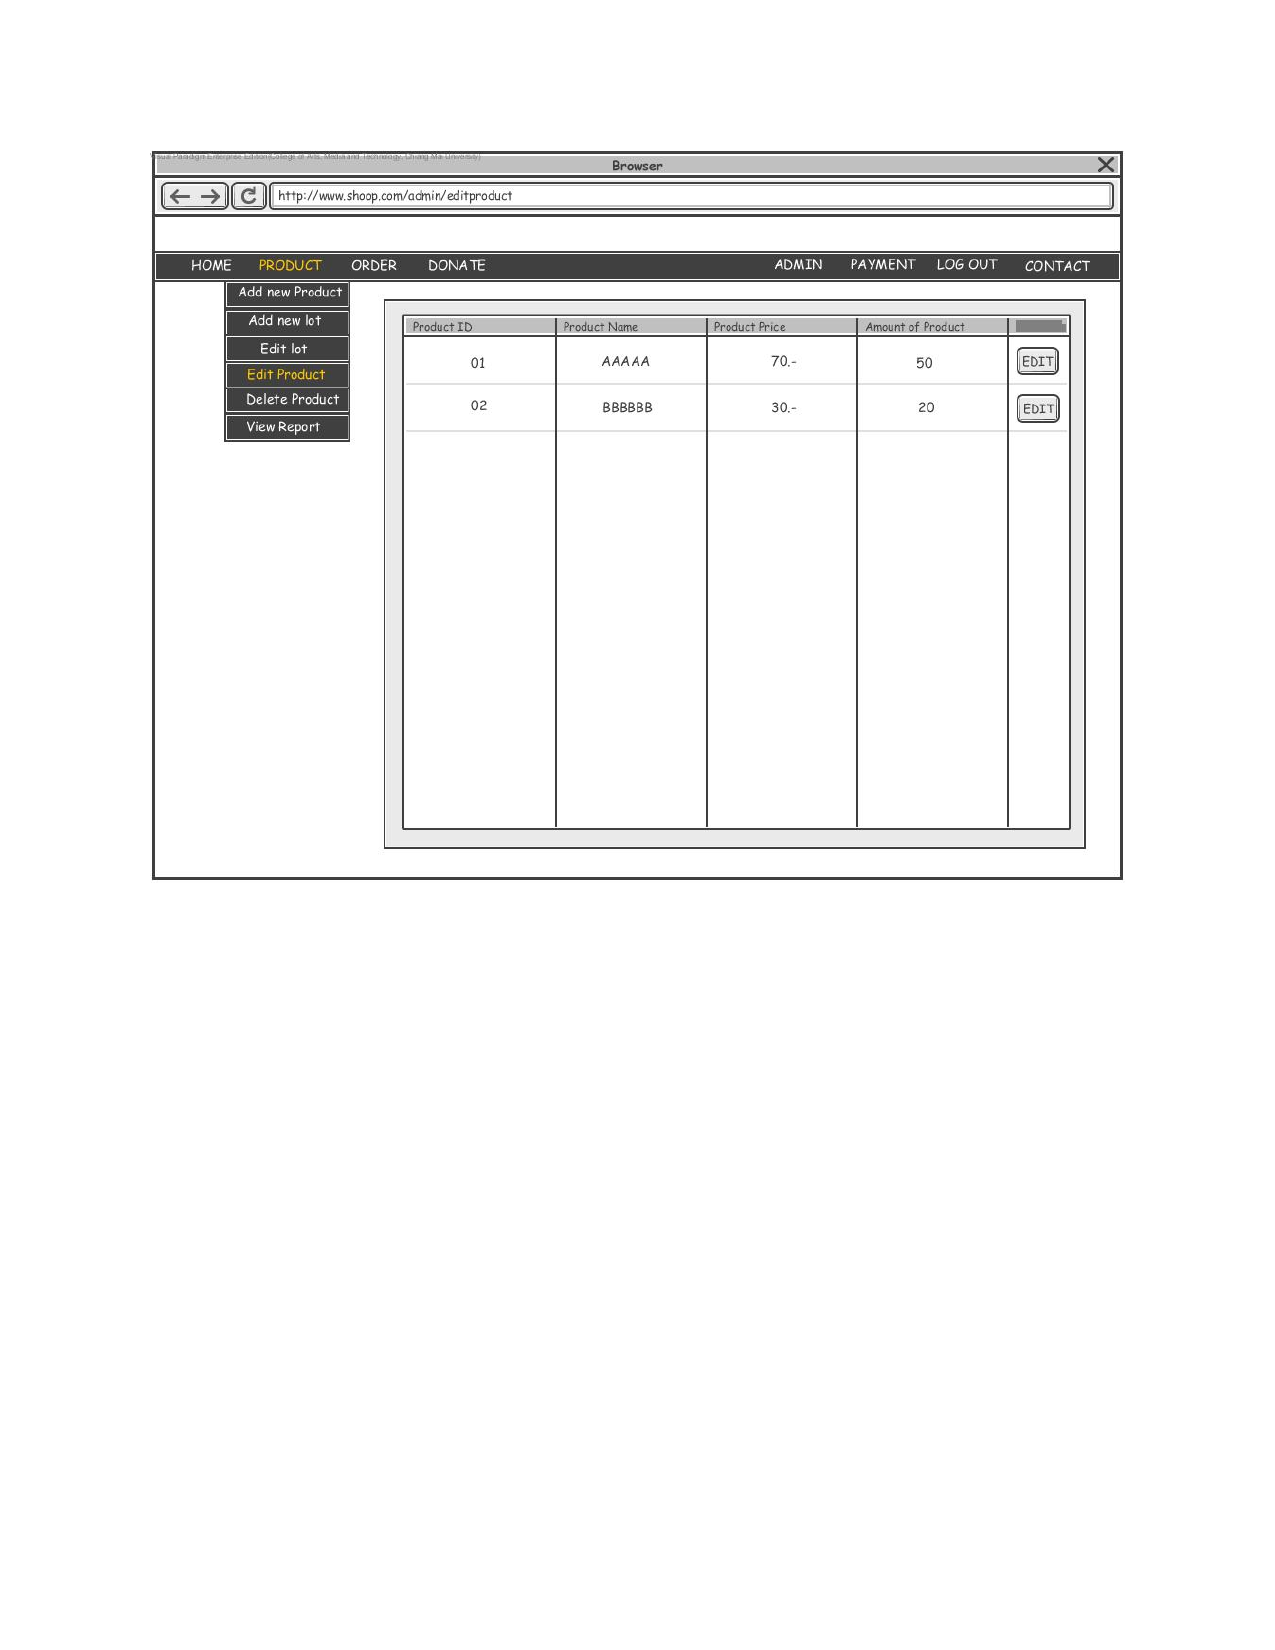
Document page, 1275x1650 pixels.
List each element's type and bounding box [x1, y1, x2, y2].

picture [150, 150, 1125, 883]
